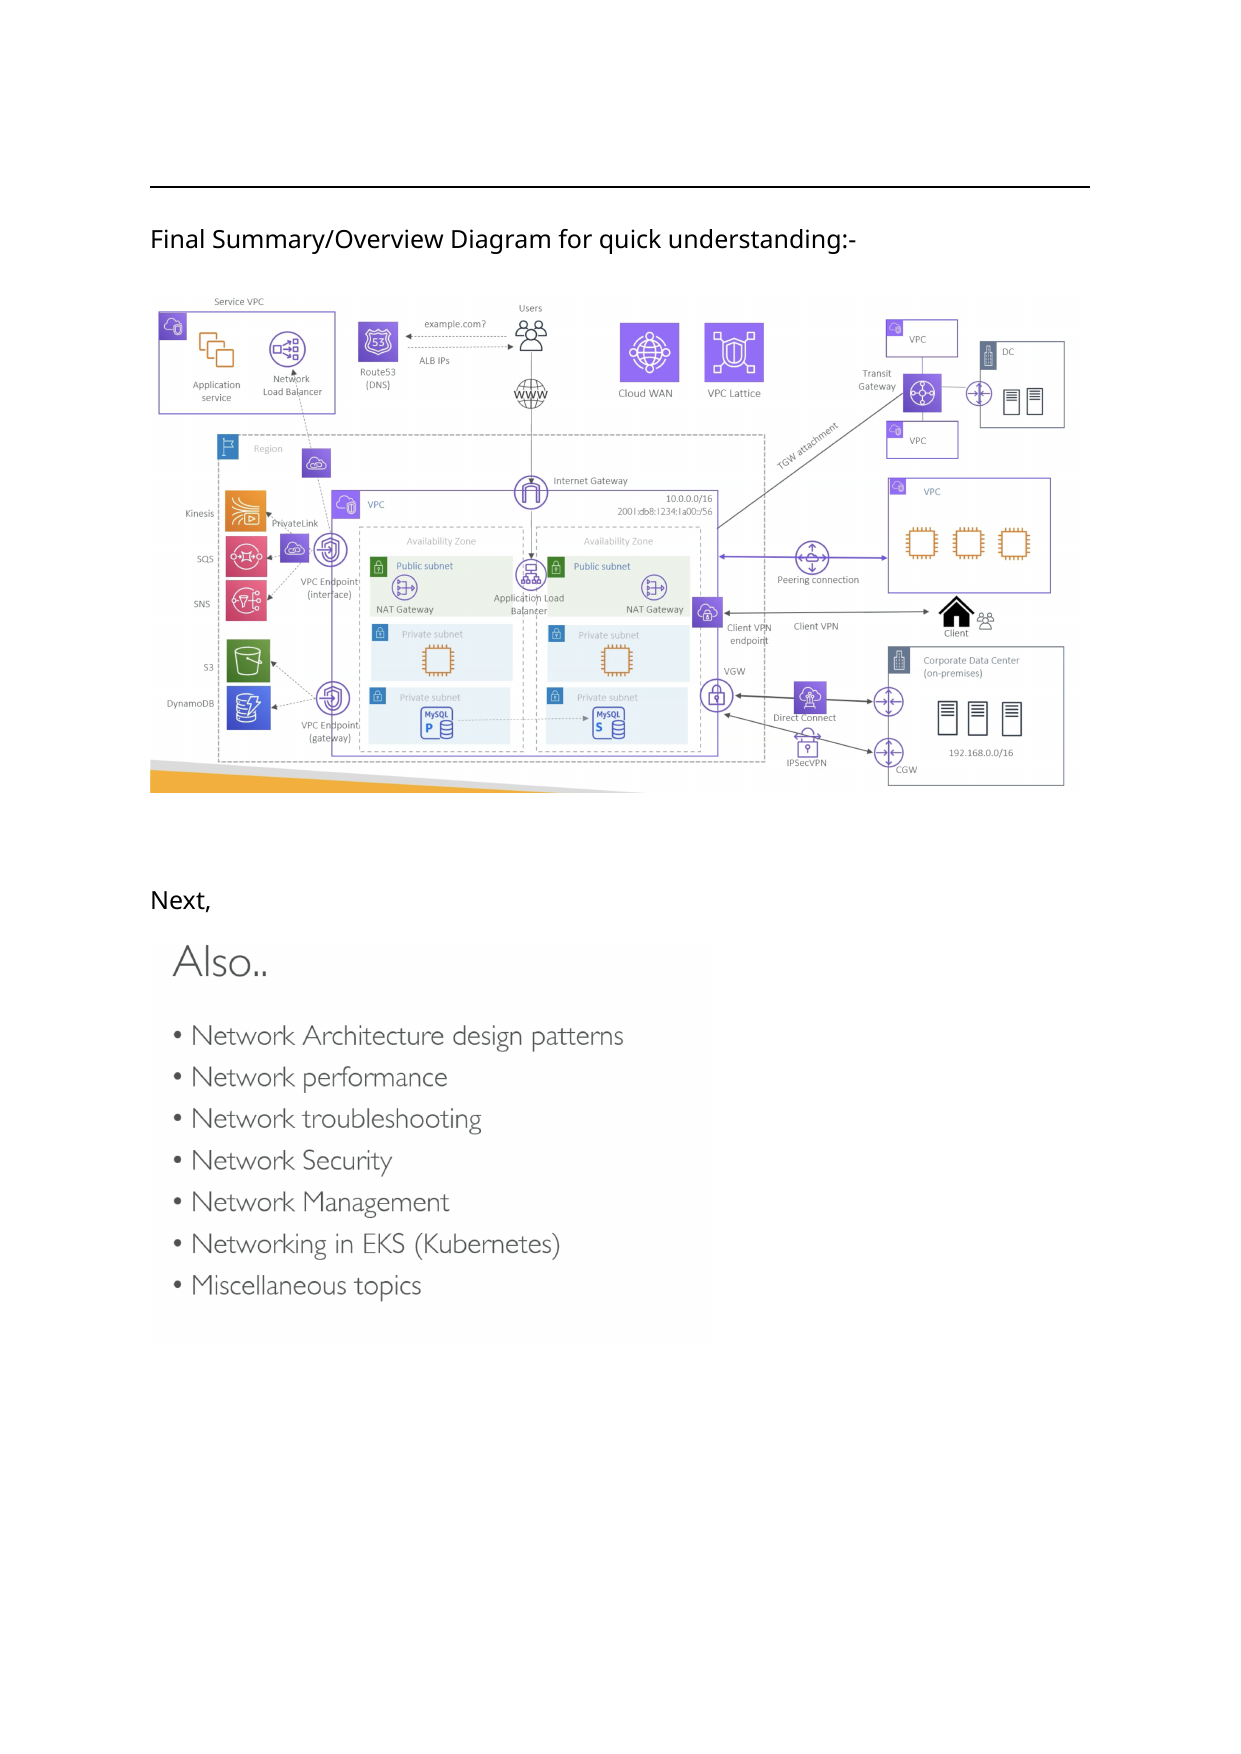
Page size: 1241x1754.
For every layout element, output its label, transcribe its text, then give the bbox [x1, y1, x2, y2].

text Next, [150, 883, 1090, 917]
text Final Summary/Overview Diagram for quick understanding:- [150, 222, 1090, 256]
picture [150, 290, 1091, 793]
picture [150, 938, 716, 1345]
